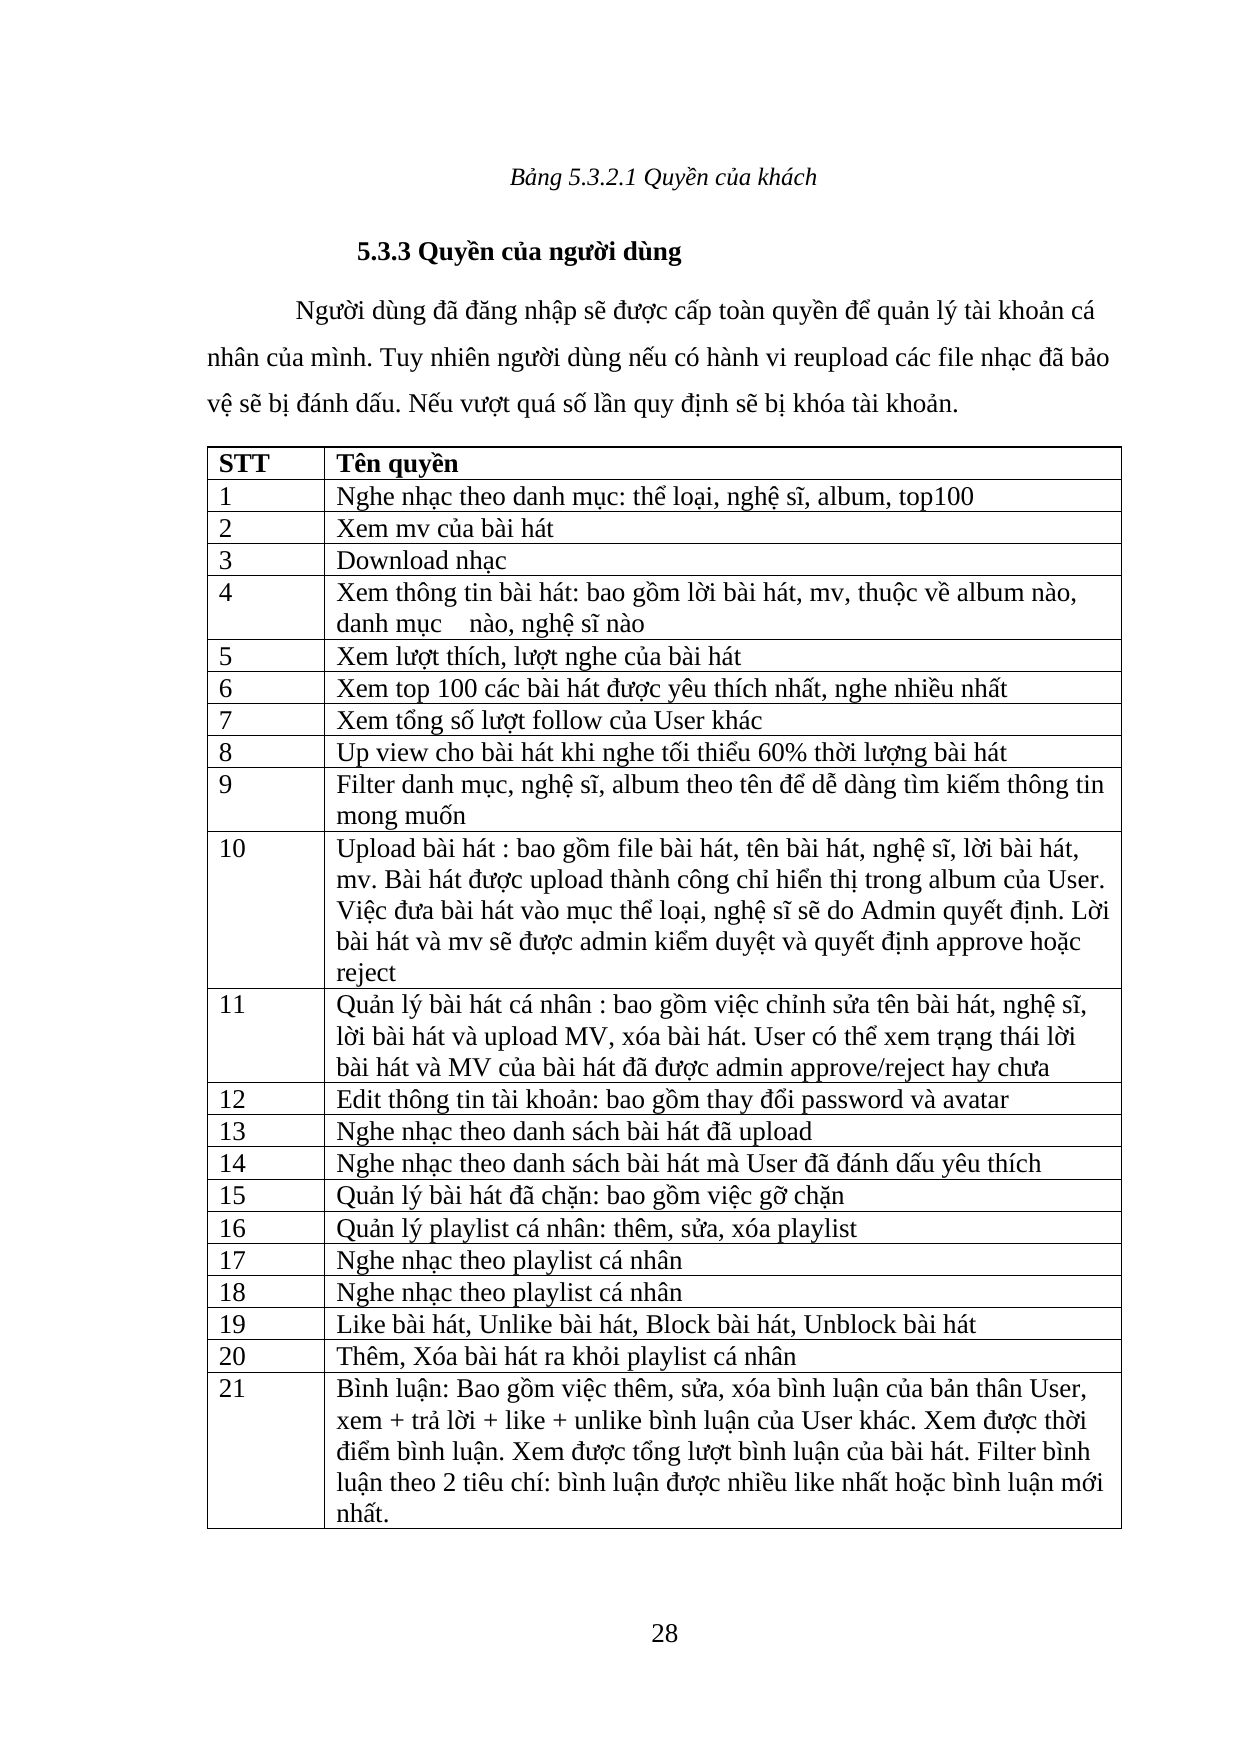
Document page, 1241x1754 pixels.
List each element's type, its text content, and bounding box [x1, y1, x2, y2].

table_cell 18 [208, 1276, 324, 1307]
table_cell Thêm, Xóa bài hát ra khỏi playlist cá nhân [325, 1340, 1121, 1372]
table_cell 6 [208, 672, 324, 703]
table_cell Xem tổng số lượt follow của User khác [325, 704, 1121, 735]
table_cell 19 [208, 1308, 324, 1339]
table_cell 17 [208, 1244, 324, 1275]
table_cell 11 [208, 989, 324, 1082]
table_cell 10 [208, 832, 324, 987]
table_cell Quản lý playlist cá nhân: thêm, sửa, xóa playlist [325, 1212, 1121, 1243]
text Bảng 5.3.2.1 Quyền của khách [207, 162, 1122, 191]
table_header Tên quyền [325, 448, 1121, 479]
table_cell Up view cho bài hát khi nghe tối thiểu 60% thời lượng bài hát [325, 736, 1121, 767]
table_cell 8 [208, 736, 324, 767]
table_cell Xem lượt thích, lượt nghe của bài hát [325, 640, 1121, 671]
table_cell 21 [208, 1373, 324, 1528]
table_cell Nghe nhạc theo danh sách bài hát đã upload [325, 1115, 1121, 1146]
table_cell 15 [208, 1180, 324, 1211]
text Người dùng đã đăng nhập sẽ được cấp toàn quyền để quản lý tài khoản cá nhân của mình. Tuy nhiên người dùng nếu có hành vi reupload các file nhạc đã bảo vệ sẽ bị đánh dấu. Nếu vượt quá số lần quy định sẽ bị khóa tài khoản. [207, 294, 1122, 418]
table_cell Filter danh mục, nghệ sĩ, album theo tên để dễ dàng tìm kiếm thông tin mong muốn [325, 768, 1121, 831]
table_cell 14 [208, 1147, 324, 1178]
table_cell Nghe nhạc theo playlist cá nhân [325, 1244, 1121, 1275]
table_cell Xem thông tin bài hát: bao gồm lời bài hát, mv, thuộc về album nào, danh mục nào, nghệ sĩ nào [325, 576, 1121, 638]
table_cell Bình luận: Bao gồm việc thêm, sửa, xóa bình luận của bản thân User, xem + trả lời + like + unlike bình luận của User khác. Xem được thời điểm bình luận. Xem được tổng lượt bình luận của bài hát. Filter bình luận theo 2 tiêu chí: bình luận được nhiều like nhất hoặc bình luận mới nhất. [325, 1373, 1121, 1528]
table_cell 9 [208, 768, 324, 831]
table_cell 7 [208, 704, 324, 735]
table_cell 3 [208, 544, 324, 575]
table_header STT [208, 448, 324, 479]
table_cell Xem mv của bài hát [325, 512, 1121, 543]
table_cell Nghe nhạc theo playlist cá nhân [325, 1276, 1121, 1307]
table_cell Nghe nhạc theo danh sách bài hát mà User đã đánh dấu yêu thích [325, 1147, 1121, 1178]
table_cell 12 [208, 1083, 324, 1114]
table_cell 5 [208, 640, 324, 671]
table_cell 13 [208, 1115, 324, 1146]
table_cell 4 [208, 576, 324, 638]
table_cell Quản lý bài hát đã chặn: bao gồm việc gỡ chặn [325, 1180, 1121, 1211]
table_cell Nghe nhạc theo danh mục: thể loại, nghệ sĩ, album, top100 [325, 480, 1121, 511]
table_cell 16 [208, 1212, 324, 1243]
table_cell Like bài hát, Unlike bài hát, Block bài hát, Unblock bài hát [325, 1308, 1121, 1339]
table_cell Upload bài hát : bao gồm file bài hát, tên bài hát, nghệ sĩ, lời bài hát, mv. Bài hát được upload thành công chỉ hiển thị trong album của User. Việc đưa bài hát vào mục thể loại, nghệ sĩ sẽ do Admin quyết định. Lời bài hát và mv sẽ được admin kiểm duyệt và quyết định approve hoặc reject [325, 832, 1121, 987]
table_cell Xem top 100 các bài hát được yêu thích nhất, nghe nhiều nhất [325, 672, 1121, 703]
table_cell 2 [208, 512, 324, 543]
table_cell 1 [208, 480, 324, 511]
table_cell Download nhạc [325, 544, 1121, 575]
table_cell Quản lý bài hát cá nhân : bao gồm việc chỉnh sửa tên bài hát, nghệ sĩ, lời bài hát và upload MV, xóa bài hát. User có thể xem trạng thái lời bài hát và MV của bài hát đã được admin approve/reject hay chưa [325, 989, 1121, 1082]
table_cell Edit thông tin tài khoản: bao gồm thay đổi password và avatar [325, 1083, 1121, 1114]
subtitle 5.3.3 Quyền của người dùng [207, 235, 1122, 266]
table_cell 20 [208, 1340, 324, 1372]
